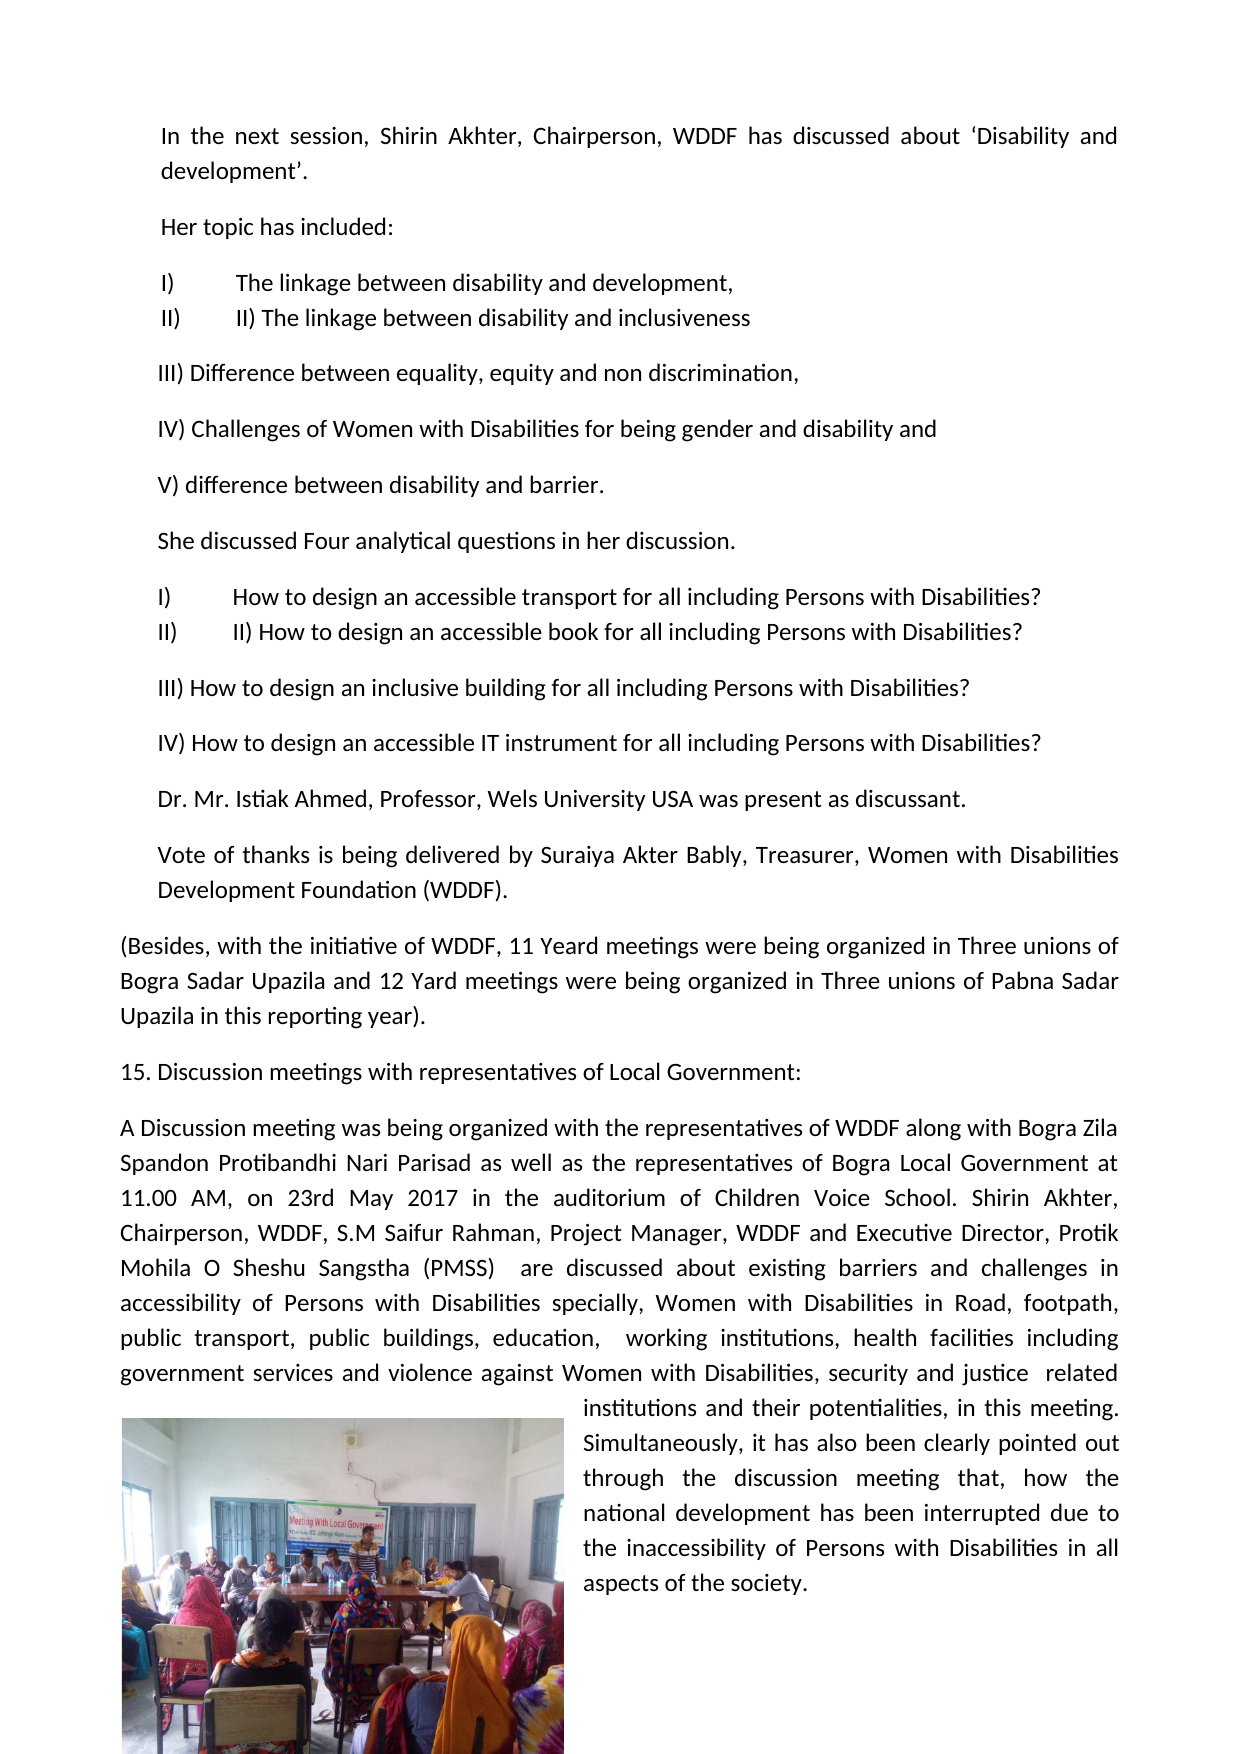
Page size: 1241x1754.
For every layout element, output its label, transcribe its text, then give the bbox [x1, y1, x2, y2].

picture [120, 1418, 564, 1752]
text In the next session, Shirin Akhter, Chairperson, WDDF has discussed about ‘Disability and development’. [161, 120, 1120, 186]
text (Besides, with the initiative of WDDF, 11 Yeard meetings were being organized in Three unions of Bogra Sadar Upazila and 12 Yard meetings were being organized in Three unions of Pabna Sadar Upazila in this reporting year). [120, 930, 1120, 1031]
list II) The linkage between disability and inclusiveness [161, 302, 1120, 332]
text III) Difference between equality, equity and non discrimination, [157, 357, 1120, 388]
text Vote of thanks is being delivered by Suraiya Akter Bably, Treasurer, Women with Disabilities Development Foundation (WDDF). [157, 839, 1120, 905]
text Her topic has included: [161, 211, 1120, 241]
text III) How to design an inclusive building for all including Persons with Disabilities? [157, 672, 1120, 702]
list II) How to design an accessible book for all including Persons with Disabilities? [157, 616, 1120, 646]
list The linkage between disability and development, [161, 267, 1120, 297]
list How to design an accessible transport for all including Persons with Disabilities? [157, 581, 1120, 611]
text IV) Challenges of Women with Disabilities for being gender and disability and [157, 413, 1120, 444]
text A Discussion meeting was being organized with the representatives of WDDF along with Bogra Zila Spandon Protibandhi Nari Parisad as well as the representatives of Bogra Local Government at 11.00 AM, on 23rd May 2017 in the auditorium of Children Voice School. Shirin Akhter, Chairperson, WDDF, S.M Saifur Rahman, Project Manager, WDDF and Executive Director, Protik Mohila O Sheshu Sangstha (PMSS) are discussed about existing barriers and challenges in accessibility of Persons with Disabilities specially, Women with Disabilities in Road, footpath, public transport, public buildings, education, working institutions, health facilities including government services and violence against Women with Disabilities, security and justice related institutions and their potentialities, in this meeting. Simultaneously, it has also been clearly pointed out through the discussion meeting that, how the national development has been interrupted due to the inaccessibility of Persons with Disabilities in all aspects of the society. [120, 1112, 1120, 1597]
text Dr. Mr. Istiak Ahmed, Professor, Wels University USA was present as discussant. [157, 783, 1120, 814]
text She discussed Four analytical questions in her discussion. [157, 525, 1120, 556]
text IV) How to design an accessible IT instrument for all including Persons with Disabilities? [157, 727, 1120, 758]
text V) difference between disability and barrier. [157, 469, 1120, 500]
text 15. Discussion meetings with representatives of Local Government: [120, 1056, 1120, 1086]
